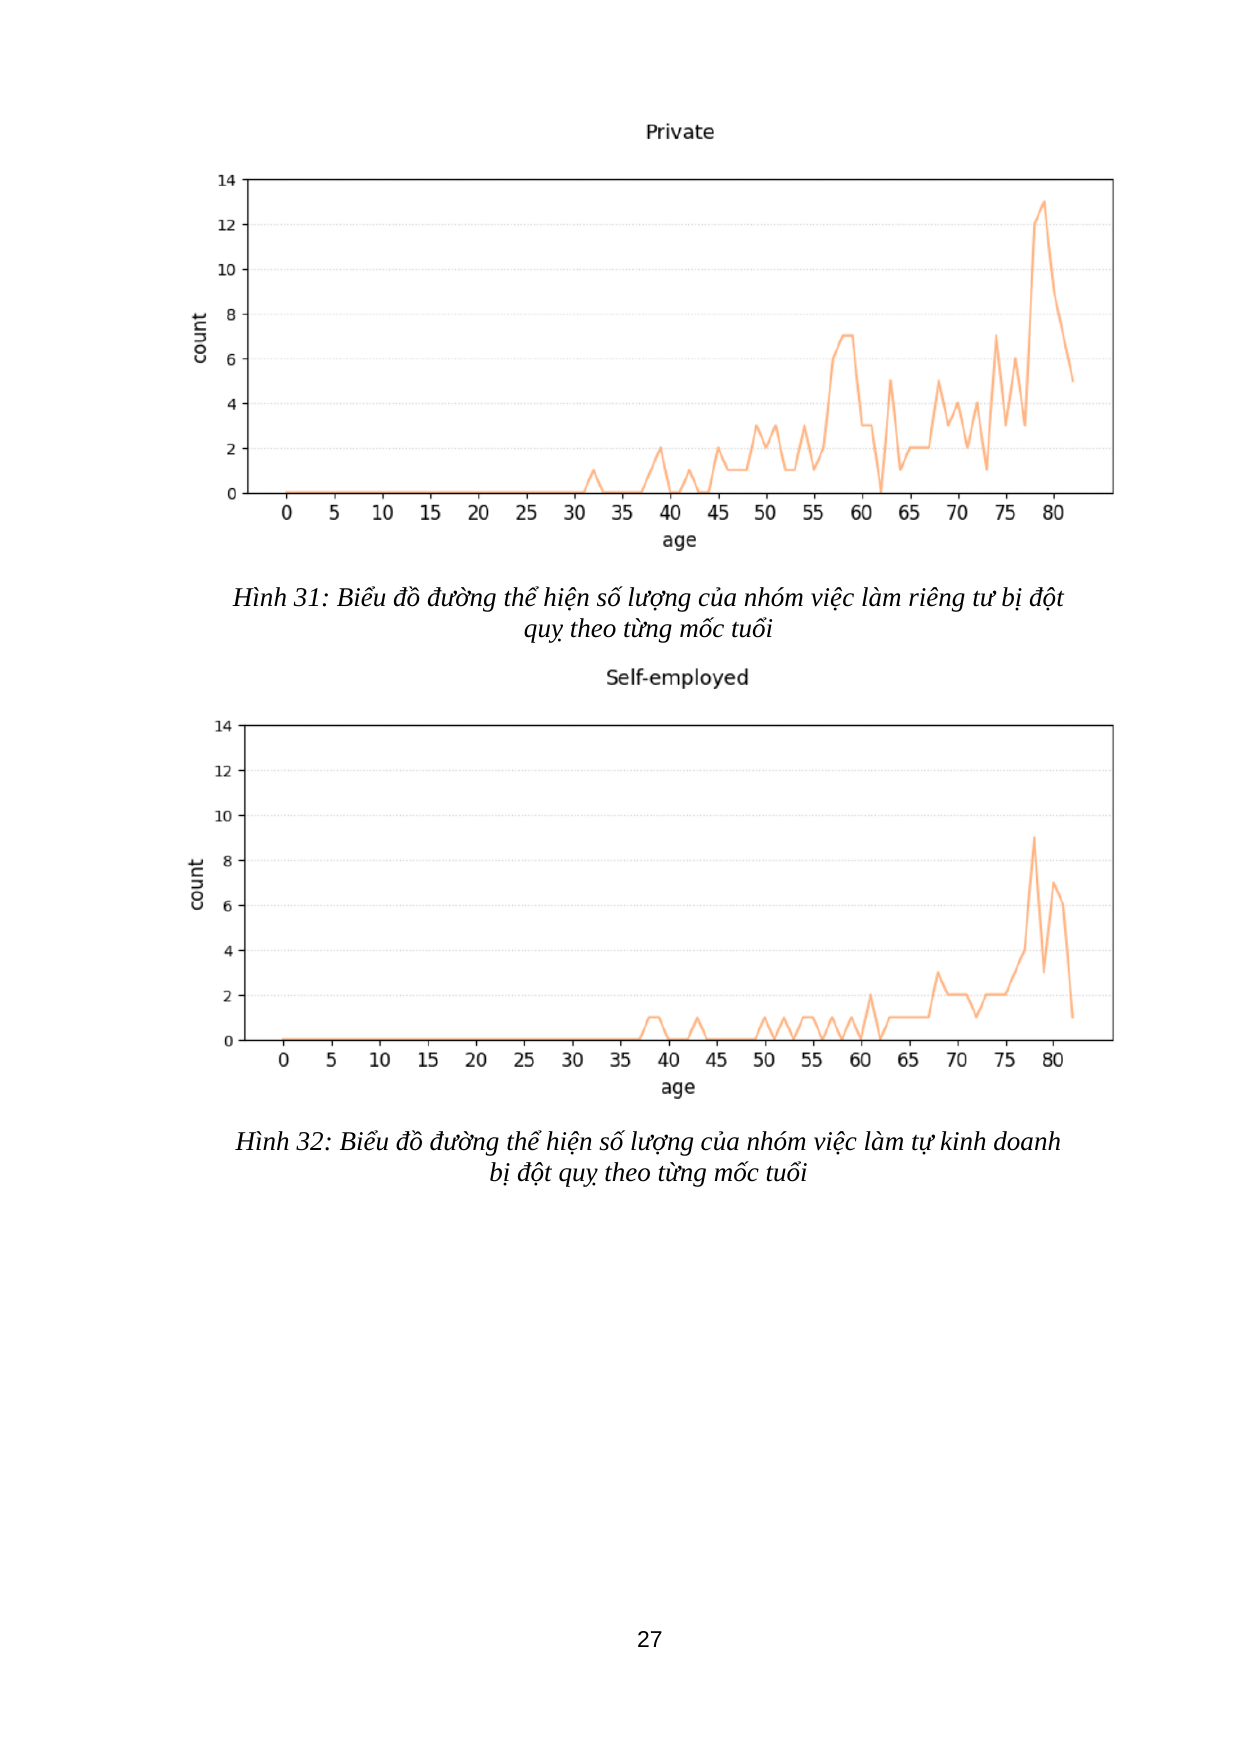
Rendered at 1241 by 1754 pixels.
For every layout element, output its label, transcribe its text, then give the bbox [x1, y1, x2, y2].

text Hình 32: Biểu đồ đường thể hiện số lượng của nhóm việc làm tự kinh doanh bị đột quỵ theo từng mốc tuổi [222, 1125, 1077, 1188]
picture [177, 118, 1122, 556]
text Hình 31: Biểu đồ đường thể hiện số lượng của nhóm việc làm riêng tư bị đột quỵ theo từng mốc tuổi [222, 581, 1077, 643]
picture [177, 668, 1122, 1100]
